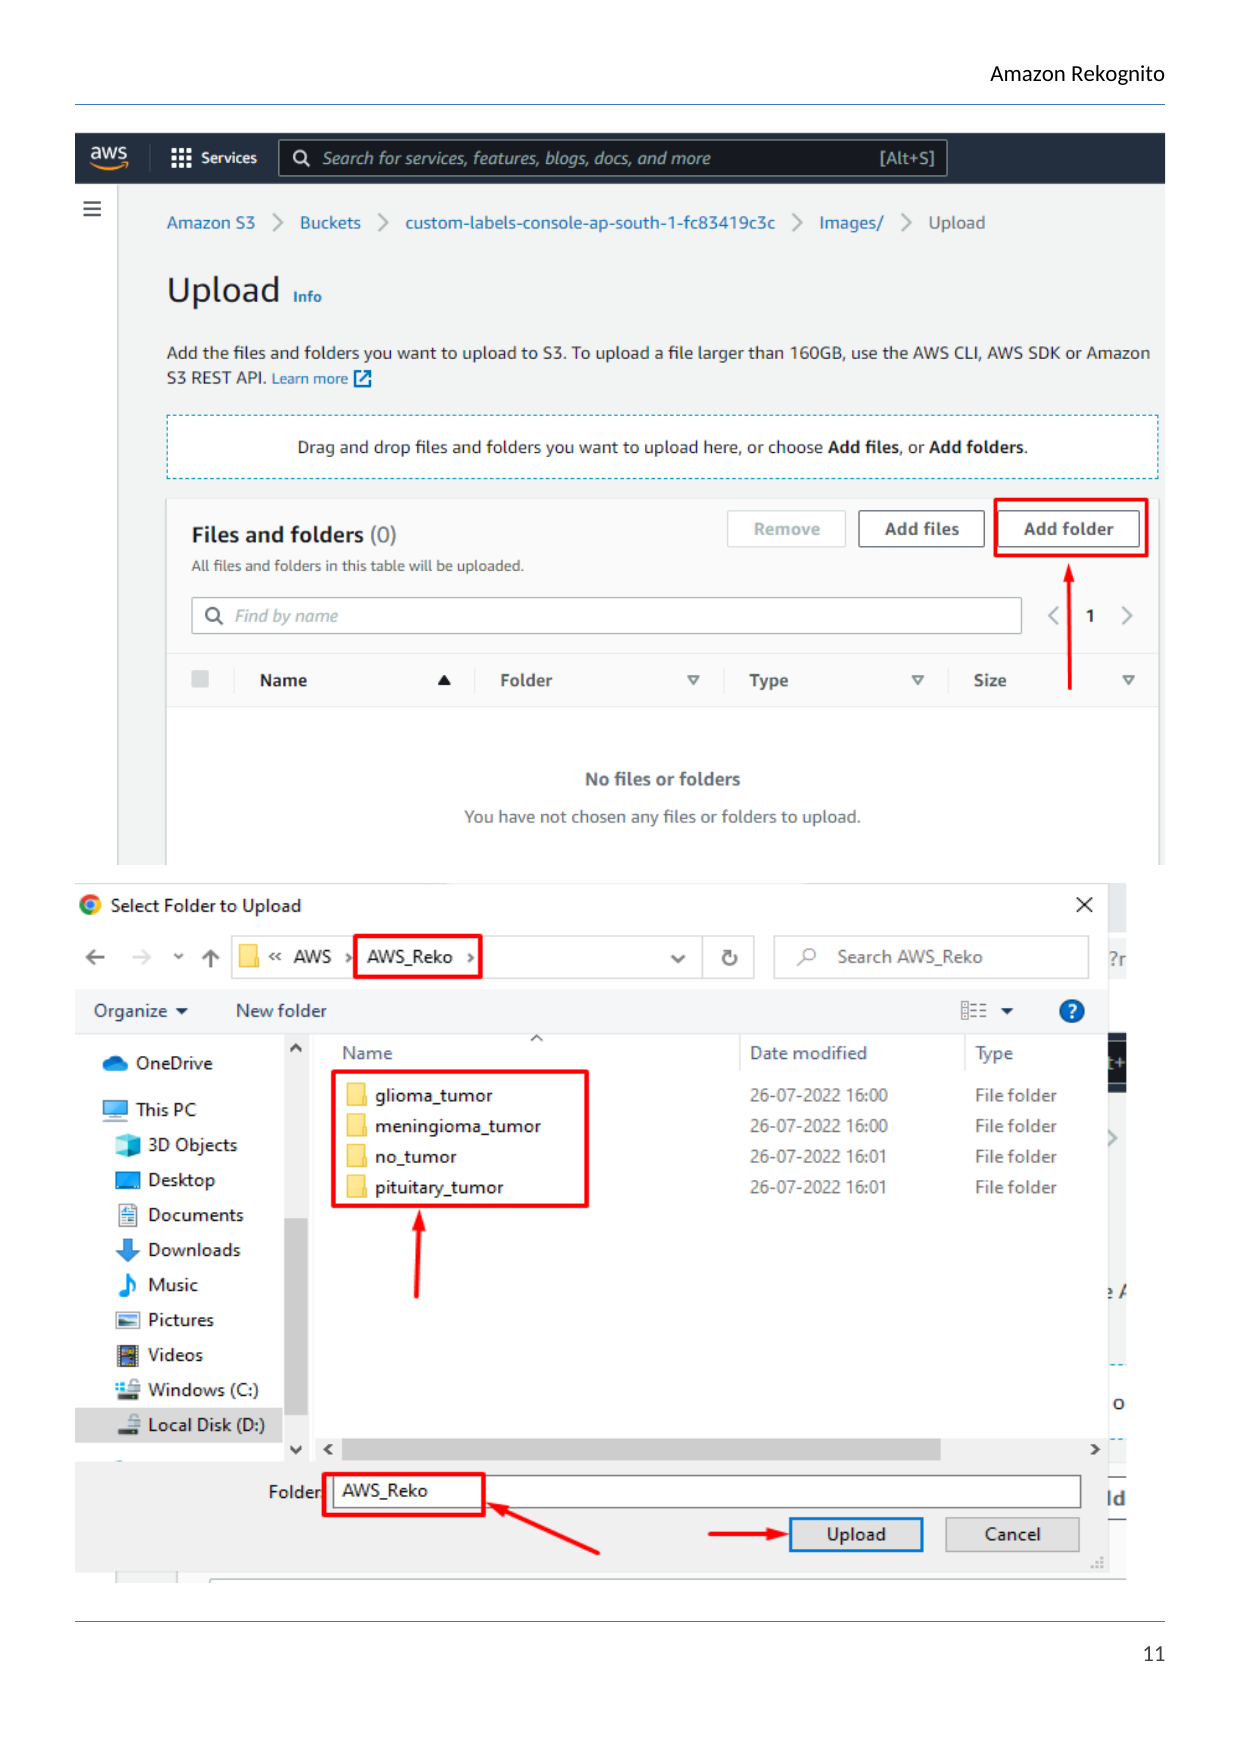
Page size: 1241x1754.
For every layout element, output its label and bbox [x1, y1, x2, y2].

picture [75, 883, 1127, 1583]
picture [75, 132, 1166, 865]
